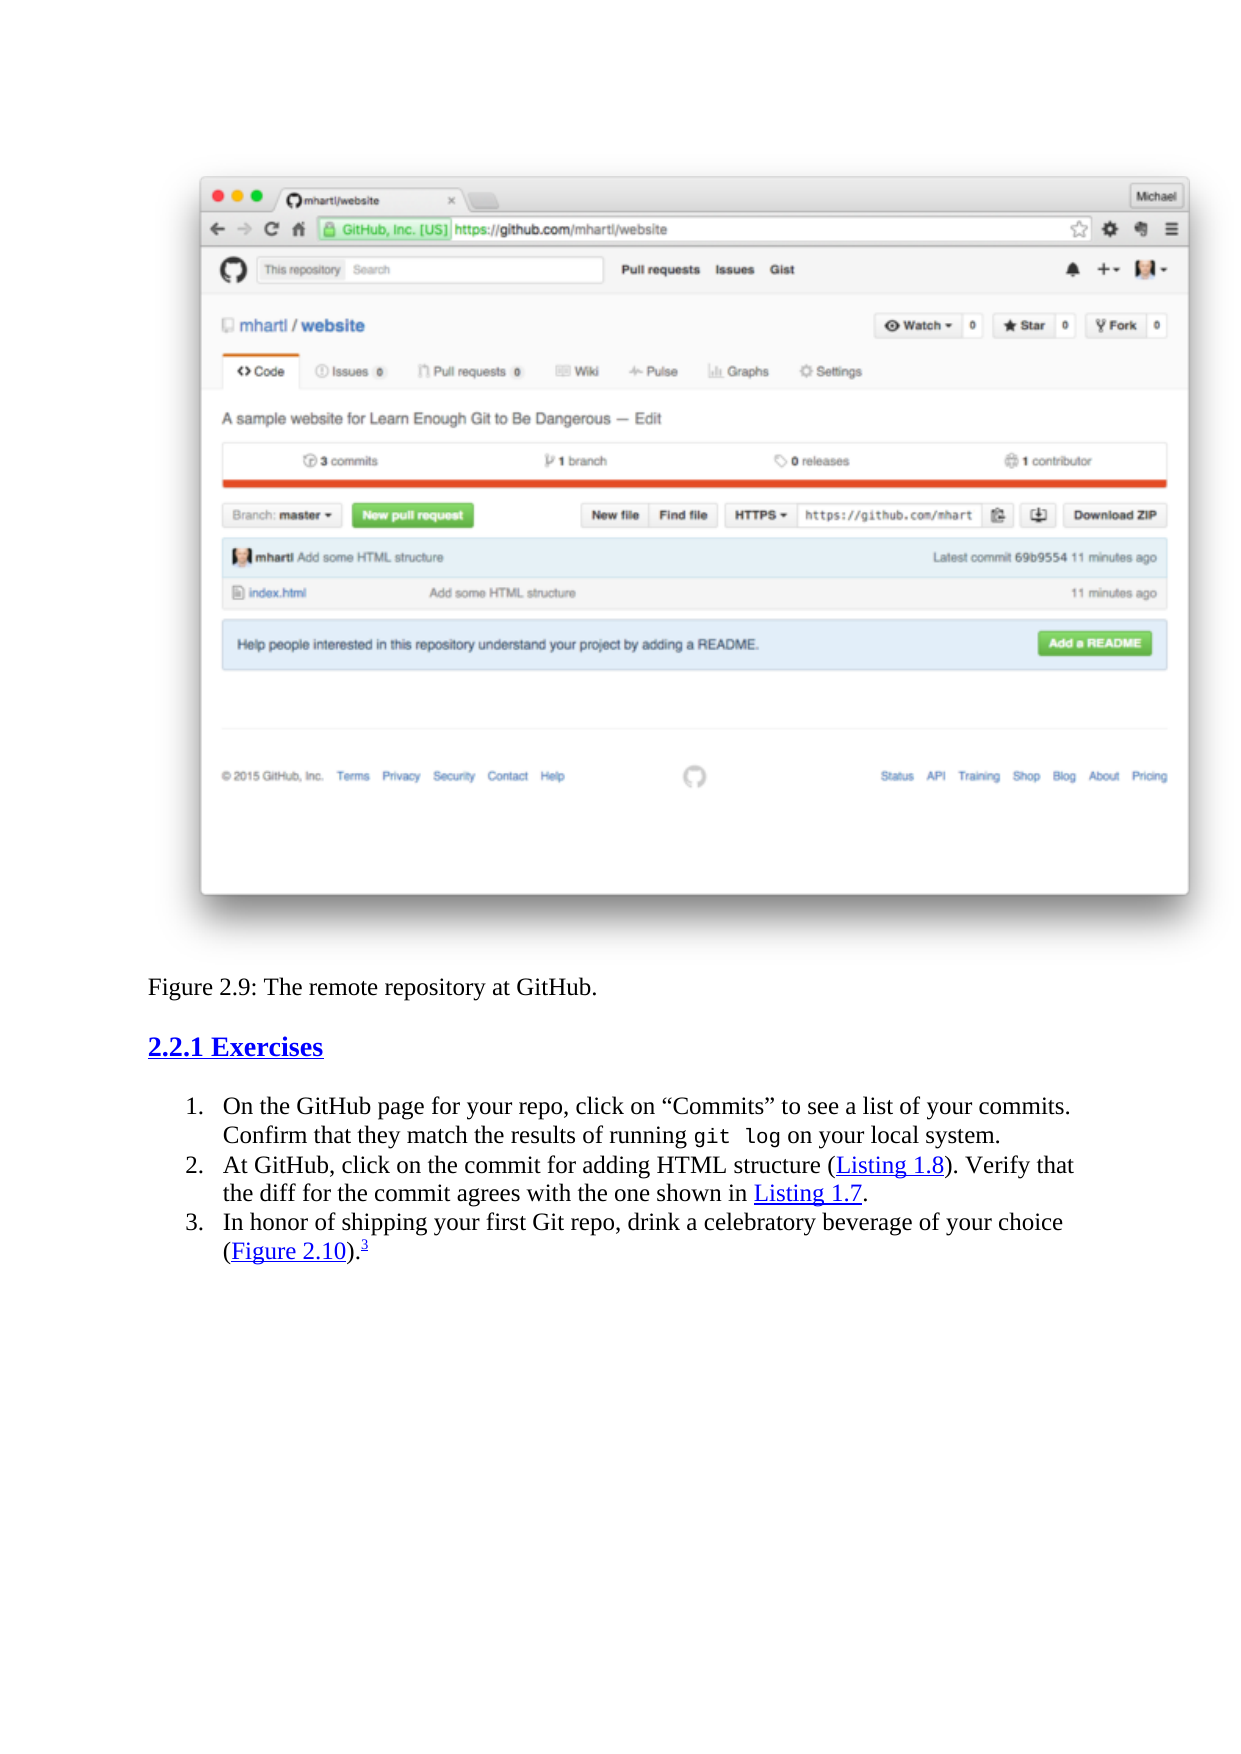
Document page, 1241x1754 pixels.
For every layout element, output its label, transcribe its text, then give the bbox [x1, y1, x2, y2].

list On the GitHub page for your repo, click on “Commits” to see a list of your commits. Confirm that they match the results of running git log on your local system. [185, 1091, 1093, 1150]
list In honor of shipping your first Git repo, drink a celebratory beverage of your choice (Figure 2.10).3 [185, 1207, 1093, 1265]
list At GitHub, click on the commit for adding HTML structure (Listing 1.8). Verify that the diff for the commit agrees with the one shown in Listing 1.7. [185, 1150, 1093, 1207]
text 2.2.1 Exercises [148, 1030, 1093, 1062]
picture [147, 147, 1241, 972]
text Figure 2.9: The remote repository at GitHub. [148, 972, 1093, 1001]
